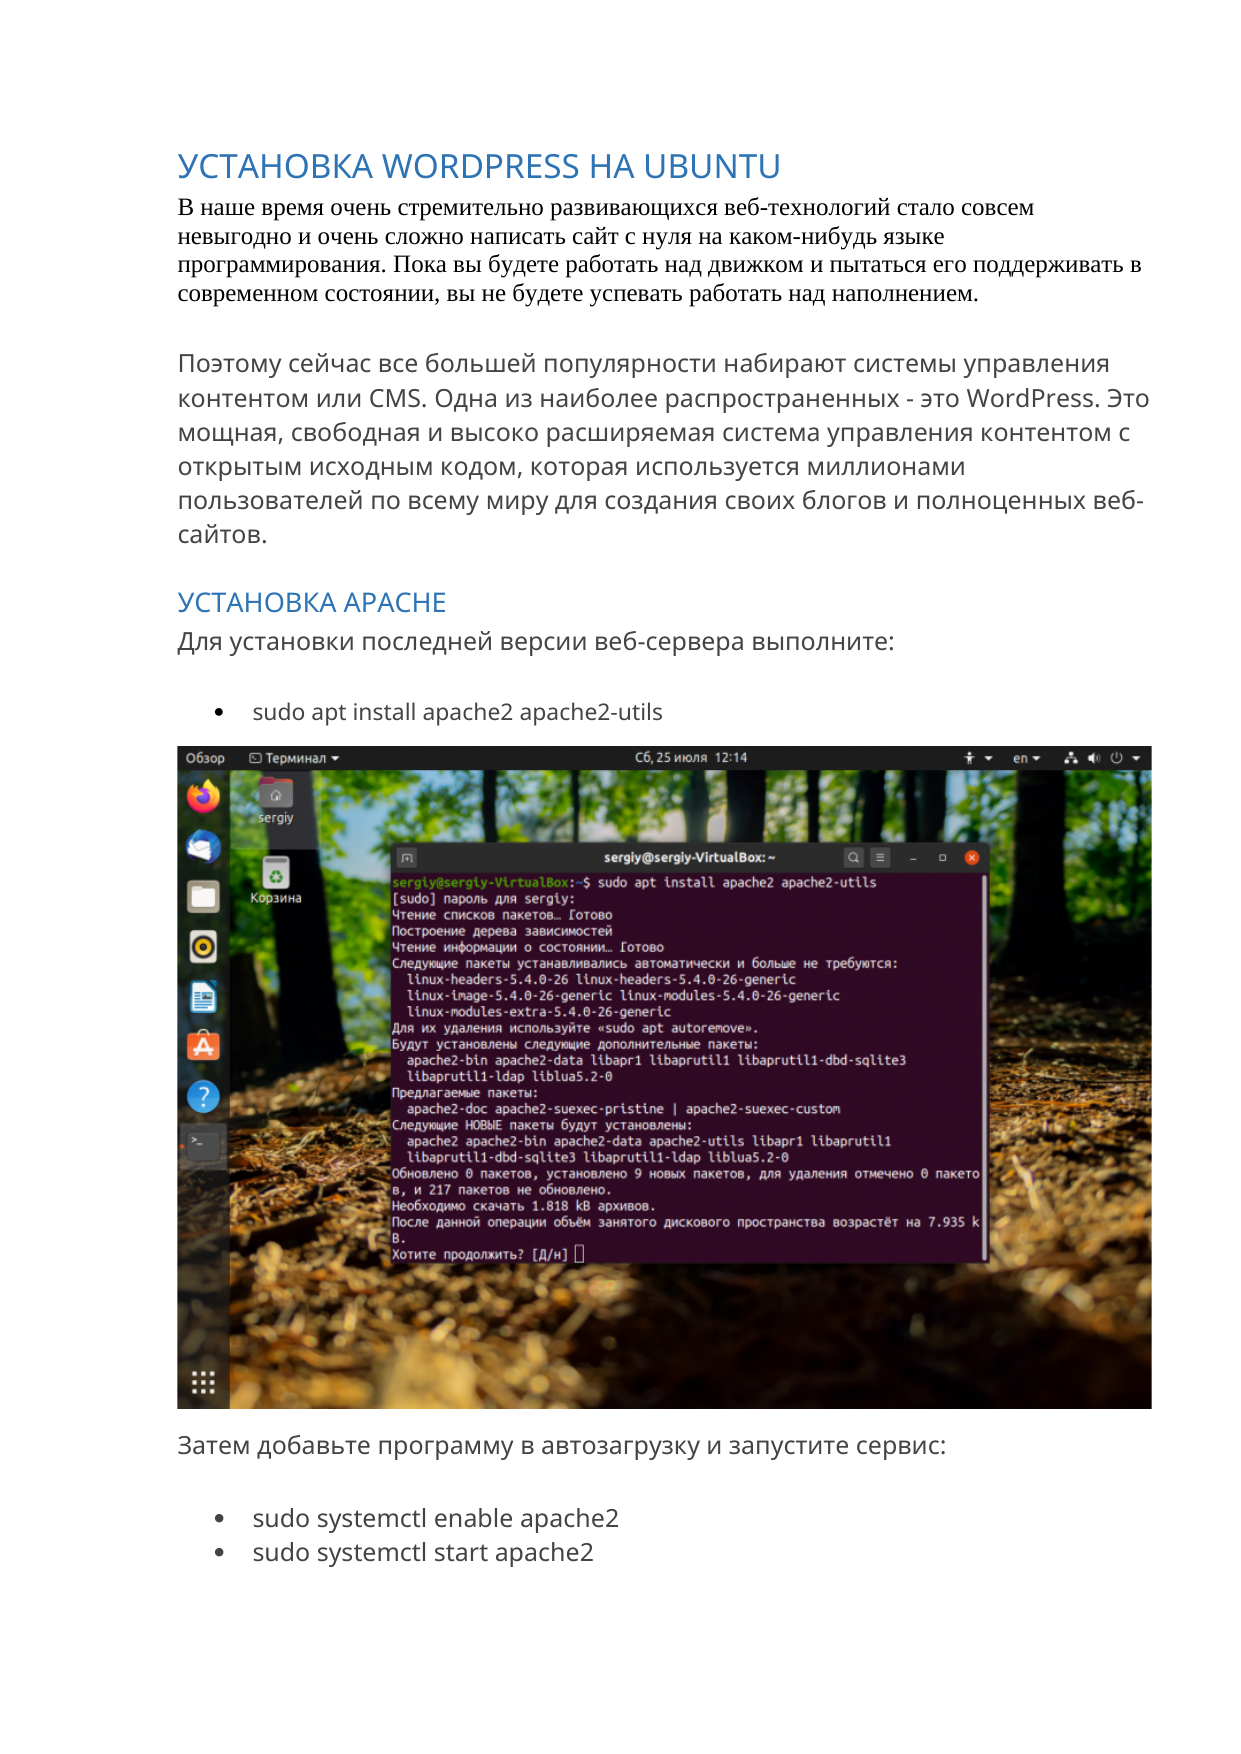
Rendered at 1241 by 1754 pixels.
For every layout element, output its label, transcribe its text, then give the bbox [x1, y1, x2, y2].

text В наше время очень стремительно развивающихся веб-технологий стало совсем невыгодно и очень сложно написать сайт с нуля на каком-нибудь языке программирования. Пока вы будете работать над движком и пытаться его поддерживать в современном состоянии, вы не будете успевать работать над наполнением. [177, 192, 1152, 307]
list sudo systemctl enable apache2 [215, 1501, 1152, 1535]
text Для установки последней версии веб-сервера выполните: [177, 623, 1152, 657]
subtitle УСТАНОВКА WORDPRESS НА UBUNTU [177, 143, 1152, 188]
text Затем добавьте программу в автозагрузку и запустите сервис: [177, 1427, 1152, 1462]
list sudo apt install apache2 apache2-utils [215, 696, 1152, 728]
picture [177, 746, 1152, 1409]
list sudo systemctl start apache2 [215, 1535, 1152, 1569]
text Поэтому сейчас все большей популярности набирают системы управления контентом или CMS. Одна из наиболее распространенных - это WordPress. Это мощная, свободная и высоко расширяемая система управления контентом с открытым исходным кодом, которая используется миллионами пользователей по всему миру для создания своих блогов и полноценных веб-сайтов. [177, 346, 1152, 579]
subtitle УСТАНОВКА APACHE [177, 583, 1152, 620]
